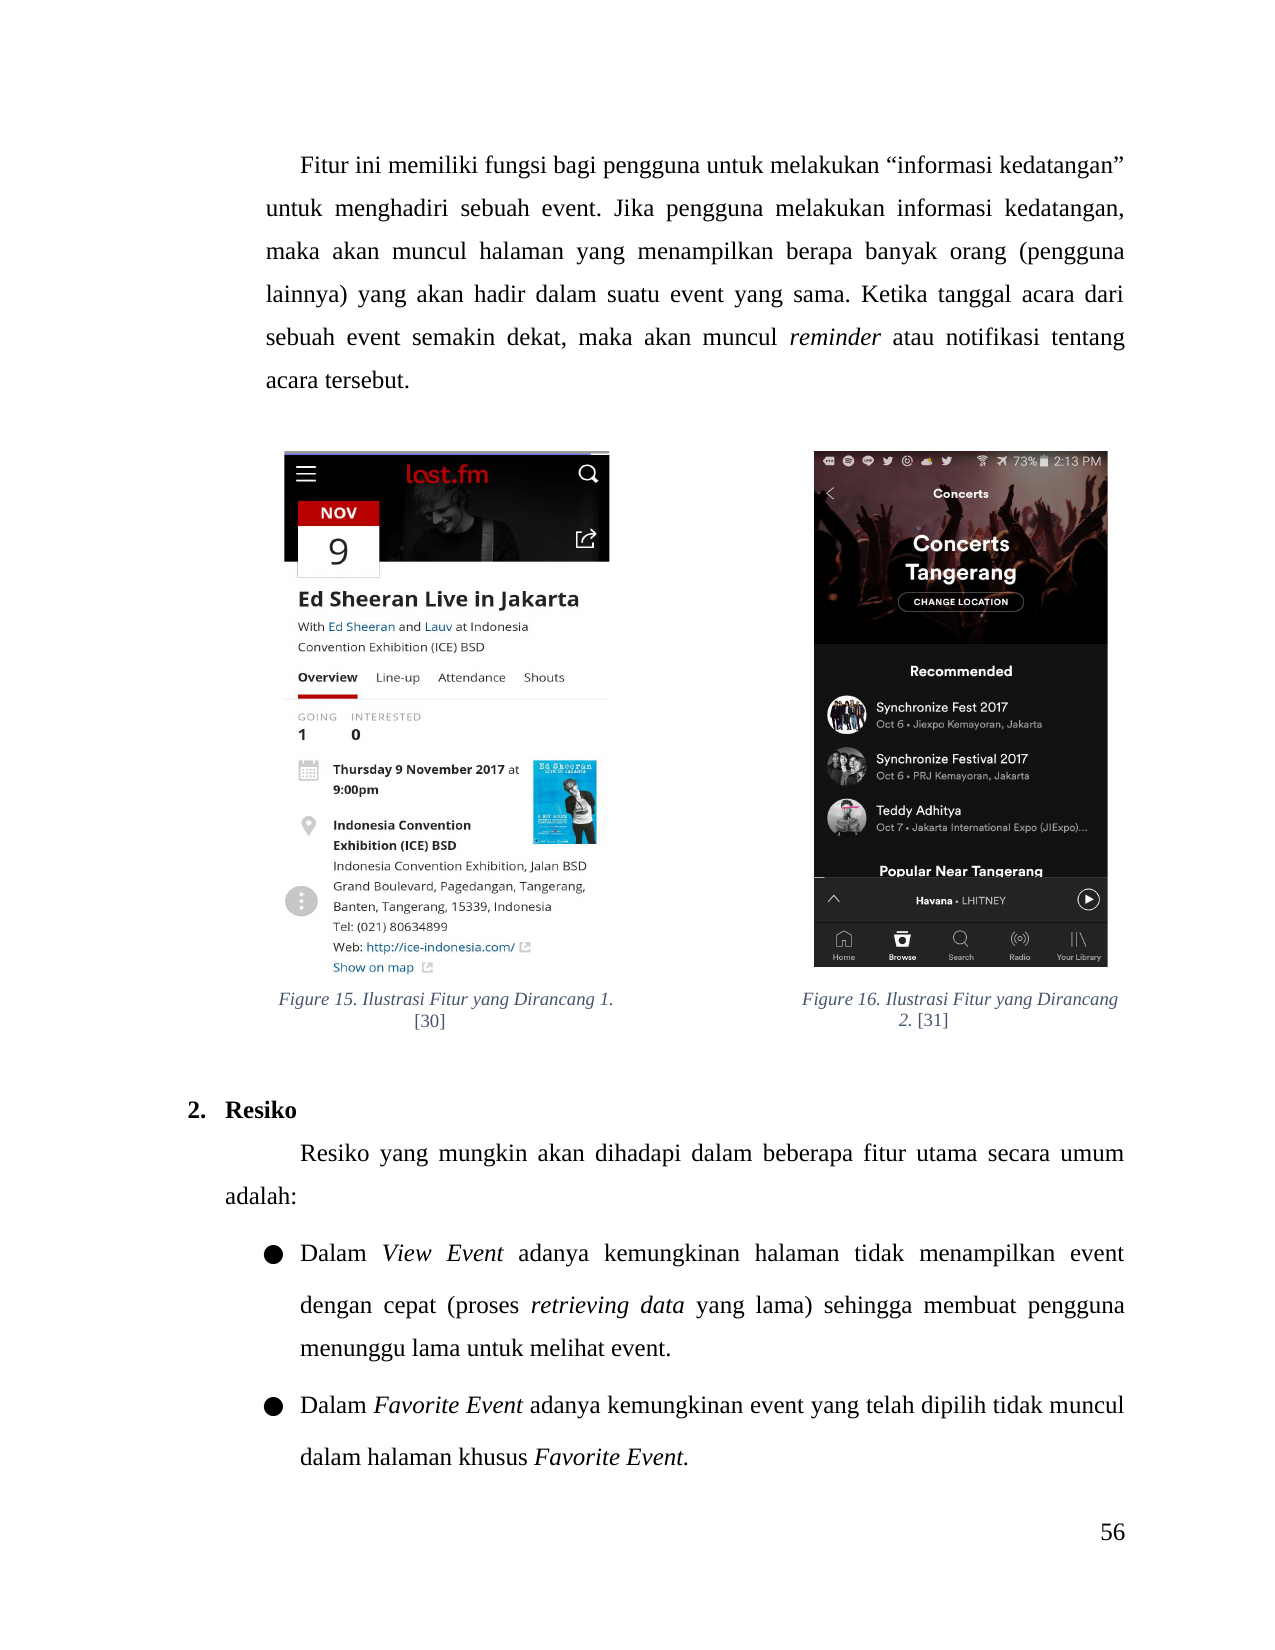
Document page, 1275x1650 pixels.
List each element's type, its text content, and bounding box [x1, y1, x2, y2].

text Figure 15. Ilustrasi Fitur yang Dirancang 1. [30] [231, 988, 628, 1031]
list Dalam View Event adanya kemungkinan halaman tidak menampilkan event dengan cepat (proses retrieving data yang lama) sehingga membuat pengguna menunggu lama untuk melihat event. [262, 1224, 1125, 1362]
picture [814, 451, 1108, 967]
list Dalam Favorite Event adanya kemungkinan event yang telah dipilih tidak muncul dalam halaman khusus Favorite Event. [262, 1376, 1125, 1471]
text Figure 16. Ilustrasi Fitur yang Dirancang 2. [31] [722, 988, 1125, 1031]
picture [284, 451, 610, 974]
list Resiko [187, 1095, 1125, 1124]
text Resiko yang mungkin akan dihadapi dalam beberapa fitur utama secara umum adalah: [225, 1138, 1125, 1210]
text Fitur ini memiliki fungsi bagi pengguna untuk melakukan “informasi kedatangan” untuk menghadiri sebuah event. Jika pengguna melakukan informasi kedatangan, maka akan muncul halaman yang menampilkan berapa banyak orang (pengguna lainnya) yang akan hadir dalam suatu event yang sama. Ketika tanggal acara dari sebuah event semakin dekat, maka akan muncul reminder atau notifikasi tentang acara tersebut. [266, 150, 1125, 394]
